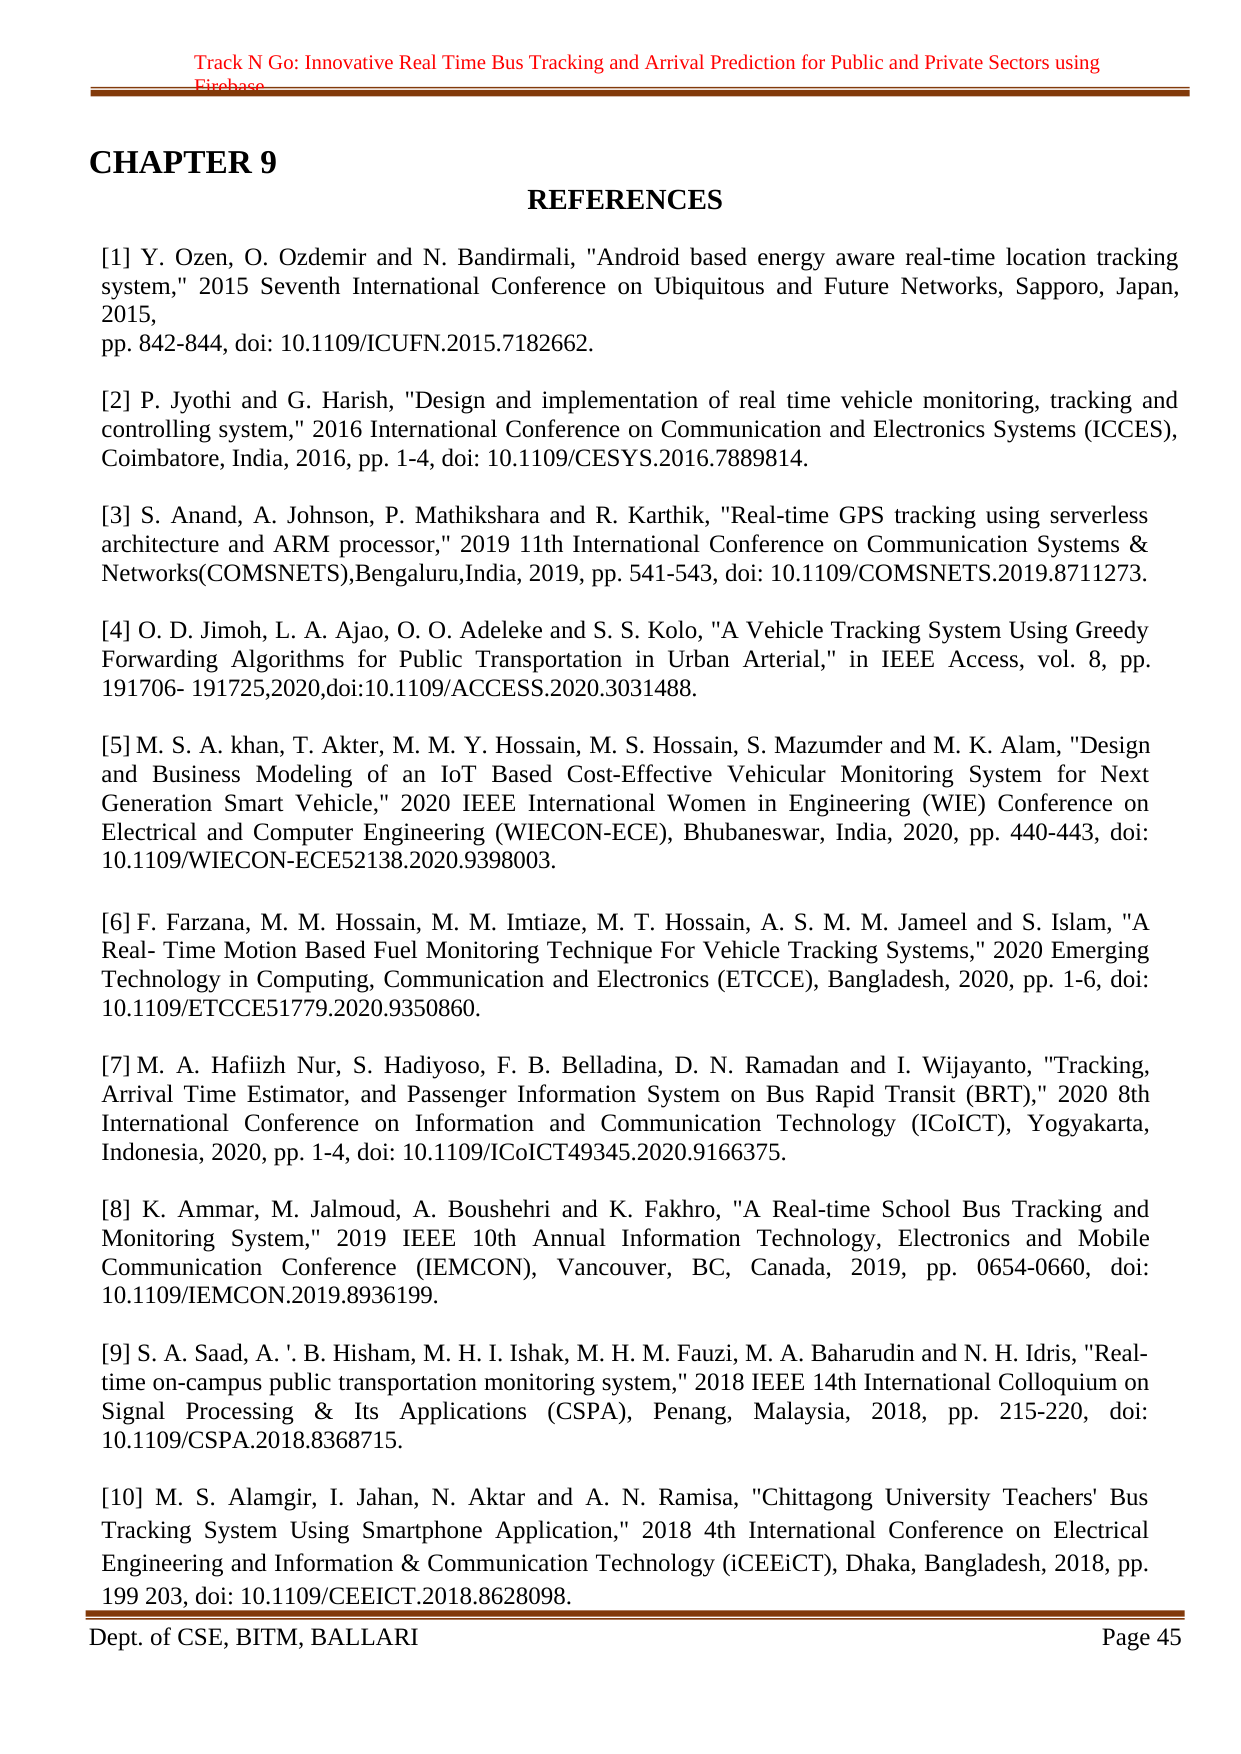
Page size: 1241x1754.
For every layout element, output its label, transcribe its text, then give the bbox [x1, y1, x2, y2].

list O. D. Jimoh, L. A. Ajao, O. O. Adeleke and S. S. Kolo, "A Vehicle Tracking System Using Greedy Forwarding Algorithms for Public Transportation in Urban Arterial," in IEEE Access, vol. 8, pp. 191706- 191725,2020,doi:10.1109/ACCESS.2020.3031488. [101, 616, 1151, 702]
list Y. Ozen, O. Ozdemir and N. Bandirmali, "Android based energy aware real-time location tracking system," 2015 Seventh International Conference on Ubiquitous and Future Networks, Sapporo, Japan, 2015, [101, 242, 1180, 328]
list S. A. Saad, A. '. B. Hisham, M. H. I. Ishak, M. H. M. Fauzi, M. A. Baharudin and N. H. Idris, "Real- time on-campus public transportation monitoring system," 2018 IEEE 14th International Colloquium on Signal Processing & Its Applications (CSPA), Penang, Malaysia, 2018, pp. 215-220, doi: 10.1109/CSPA.2018.8368715. [101, 1338, 1150, 1453]
list P. Jyothi and G. Harish, "Design and implementation of real time vehicle monitoring, tracking and controlling system," 2016 International Conference on Communication and Electronics Systems (ICCES), Coimbatore, India, 2016, pp. 1-4, doi: 10.1109/CESYS.2016.7889814. [101, 386, 1179, 472]
list M. A. Hafiizh Nur, S. Hadiyoso, F. B. Belladina, D. N. Ramadan and I. Wijayanto, "Tracking, Arrival Time Estimator, and Passenger Information System on Bus Rapid Transit (BRT)," 2020 8th International Conference on Information and Communication Technology (ICoICT), Yogyakarta, Indonesia, 2020, pp. 1-4, doi: 10.1109/ICoICT49345.2020.9166375. [101, 1051, 1150, 1166]
list K. Ammar, M. Jalmoud, A. Boushehri and K. Fakhro, "A Real-time School Bus Tracking and Monitoring System," 2019 IEEE 10th Annual Information Technology, Electronics and Mobile Communication Conference (IEMCON), Vancouver, BC, Canada, 2019, pp. 0654-0660, doi: 10.1109/IEMCON.2019.8936199. [101, 1194, 1151, 1309]
list [10] M. S. Alamgir, I. Jahan, N. Aktar and A. N. Ramisa, "Chittagong University Teachers' Bus Tracking System Using Smartphone Application," 2018 4th International Conference on Electrical Engineering and Information & Communication Technology (iCEEiCT), Dhaka, Bangladesh, 2018, pp. 199 203, doi: 10.1109/CEEICT.2018.8628098. [101, 1482, 1150, 1610]
text REFERENCES [452, 182, 1203, 216]
list F. Farzana, M. M. Hossain, M. M. Imtiaze, M. T. Hossain, A. S. M. M. Jameel and S. Islam, "A Real- Time Motion Based Fuel Monitoring Technique For Vehicle Tracking Systems," 2020 Emerging Technology in Computing, Communication and Electronics (ETCCE), Bangladesh, 2020, pp. 1-6, doi: 10.1109/ETCCE51779.2020.9350860. [101, 907, 1150, 1022]
list M. S. A. khan, T. Akter, M. M. Y. Hossain, M. S. Hossain, S. Mazumder and M. K. Alam, "Design and Business Modeling of an IoT Based Cost-Effective Vehicular Monitoring System for Next Generation Smart Vehicle," 2020 IEEE International Women in Engineering (WIE) Conference on Electrical and Computer Engineering (WIECON-ECE), Bhubaneswar, India, 2020, pp. 440-443, doi: 10.1109/WIECON-ECE52138.2020.9398003. [101, 731, 1150, 874]
text pp. 842-844, doi: 10.1109/ICUFN.2015.7182662. [101, 328, 1203, 357]
list S. Anand, A. Johnson, P. Mathikshara and R. Karthik, "Real-time GPS tracking using serverless architecture and ARM processor," 2019 11th International Conference on Communication Systems & Networks(COMSNETS),Bengaluru,India, 2019, pp. 541-543, doi: 10.1109/COMSNETS.2019.8711273. [101, 501, 1149, 587]
text CHAPTER 9 [89, 143, 1203, 181]
